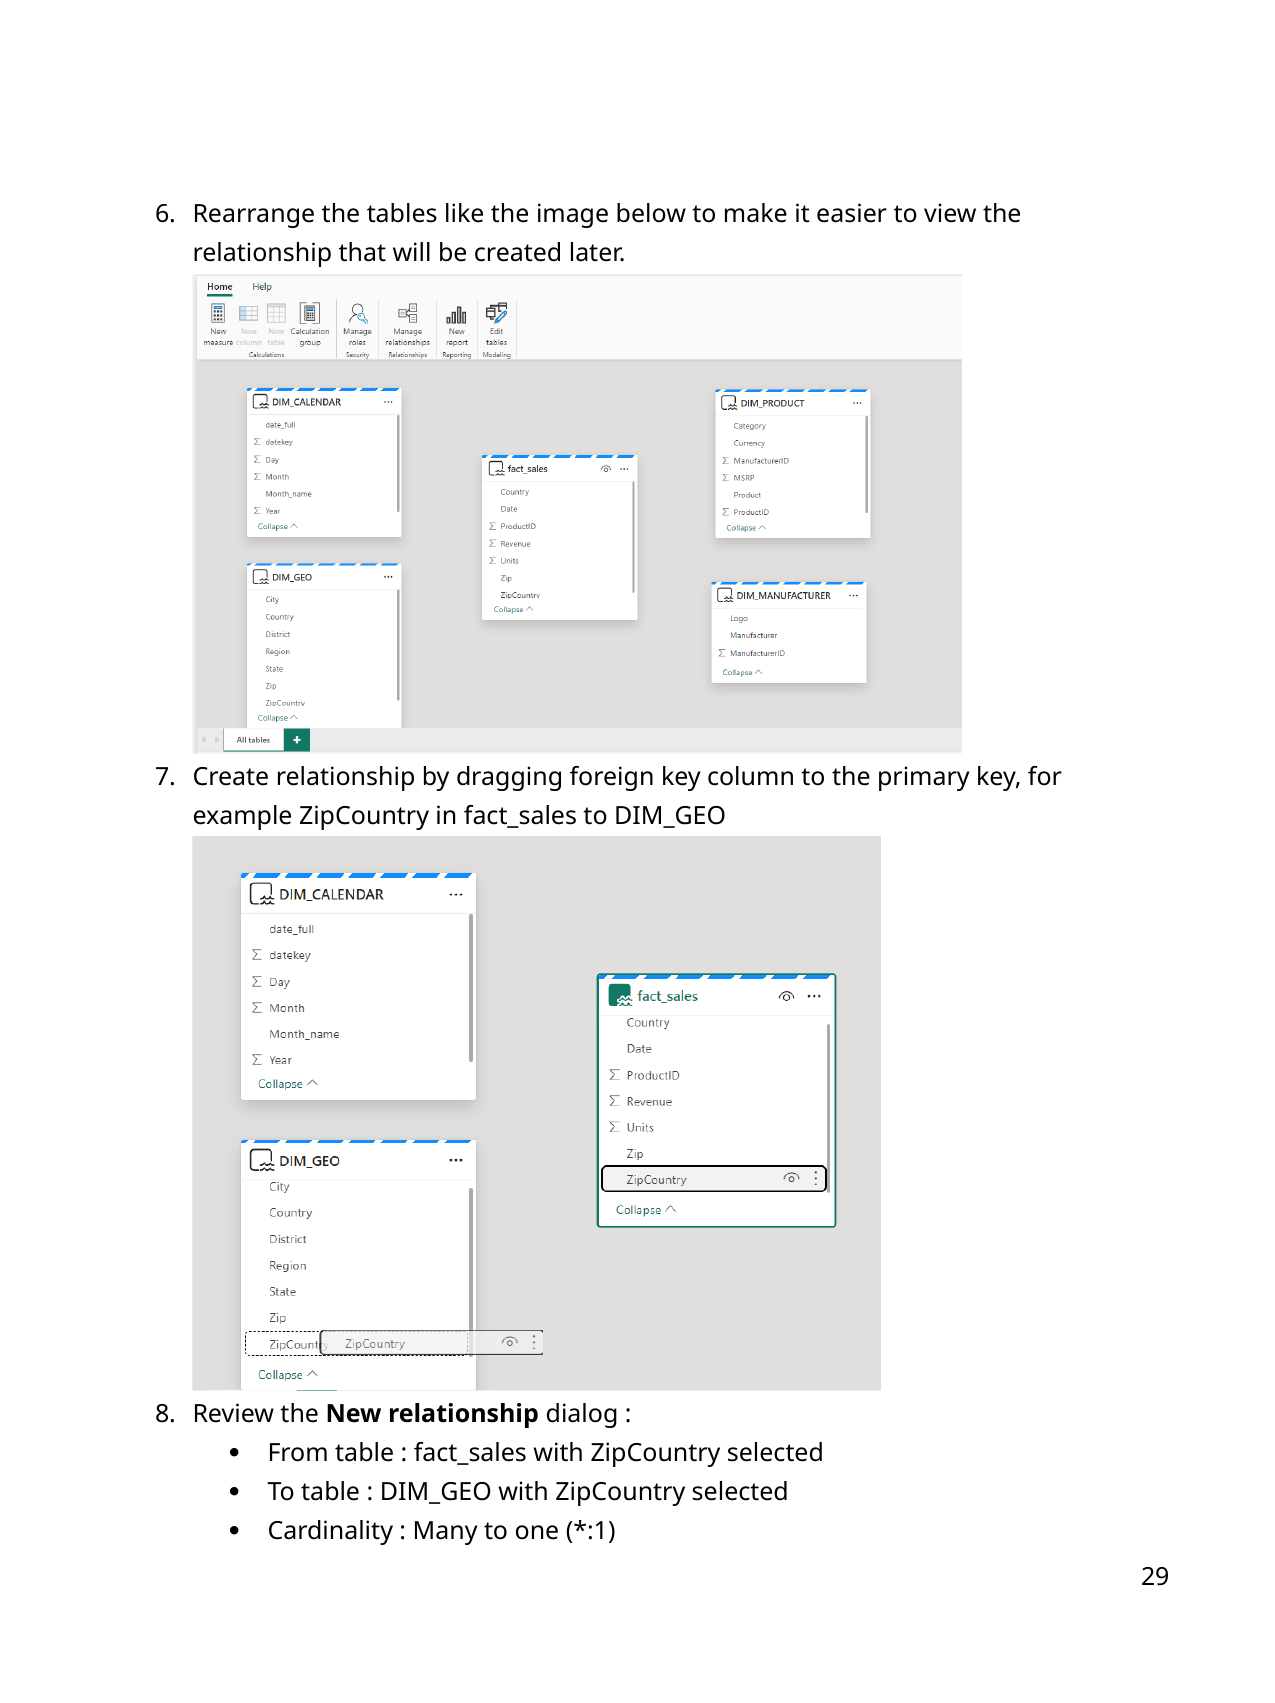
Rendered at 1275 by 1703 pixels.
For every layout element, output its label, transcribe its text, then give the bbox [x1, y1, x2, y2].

list From table : fact_sales with ZipCountry selected [230, 1434, 1139, 1469]
picture [192, 274, 962, 754]
picture [192, 836, 881, 1391]
list Cardinality : Many to one (*:1) [230, 1513, 1139, 1547]
list Review the New relationship dialog : [155, 1395, 1139, 1429]
list To table : DIM_GEO with ZipCountry selected [230, 1474, 1139, 1508]
